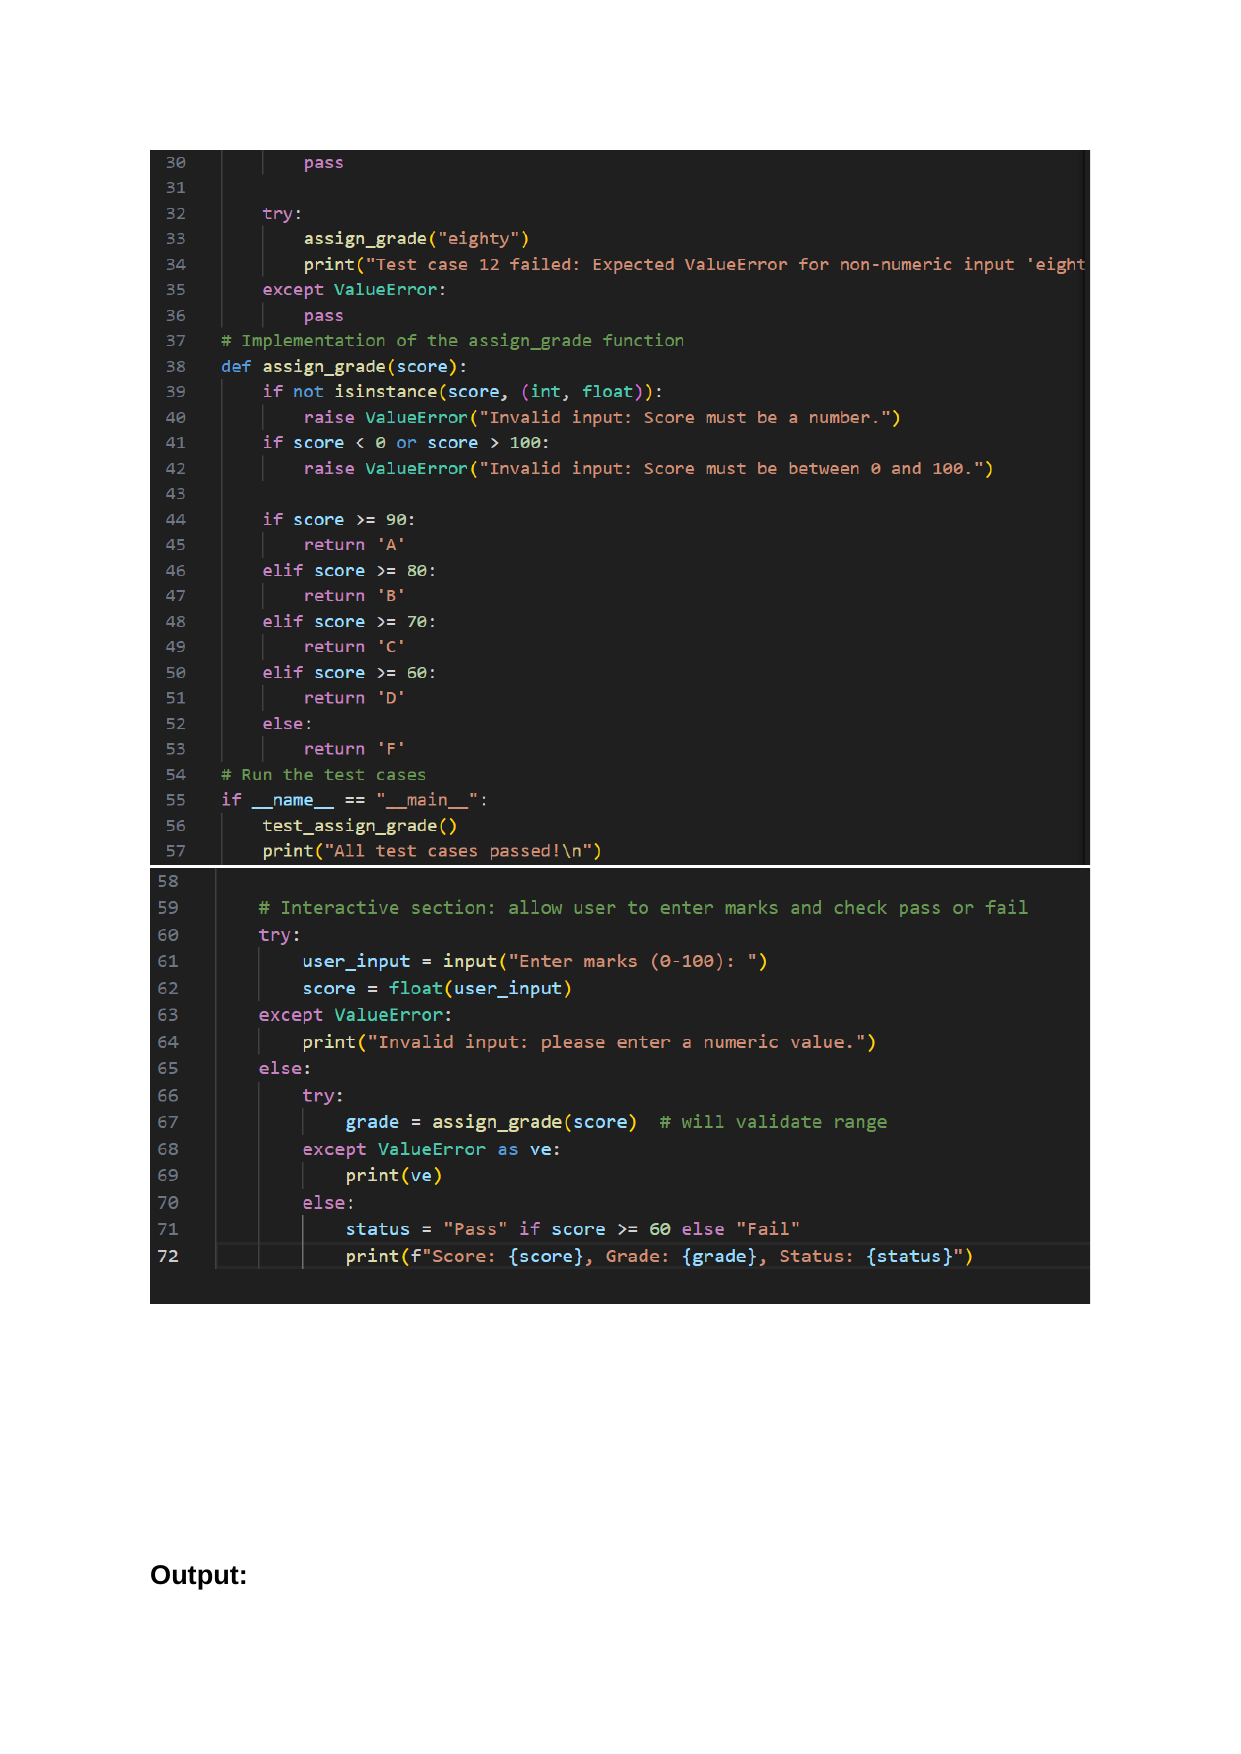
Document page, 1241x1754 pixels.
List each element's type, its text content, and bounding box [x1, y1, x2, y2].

text Output: [150, 1559, 1090, 1591]
picture [150, 150, 1091, 865]
picture [150, 868, 1091, 1304]
